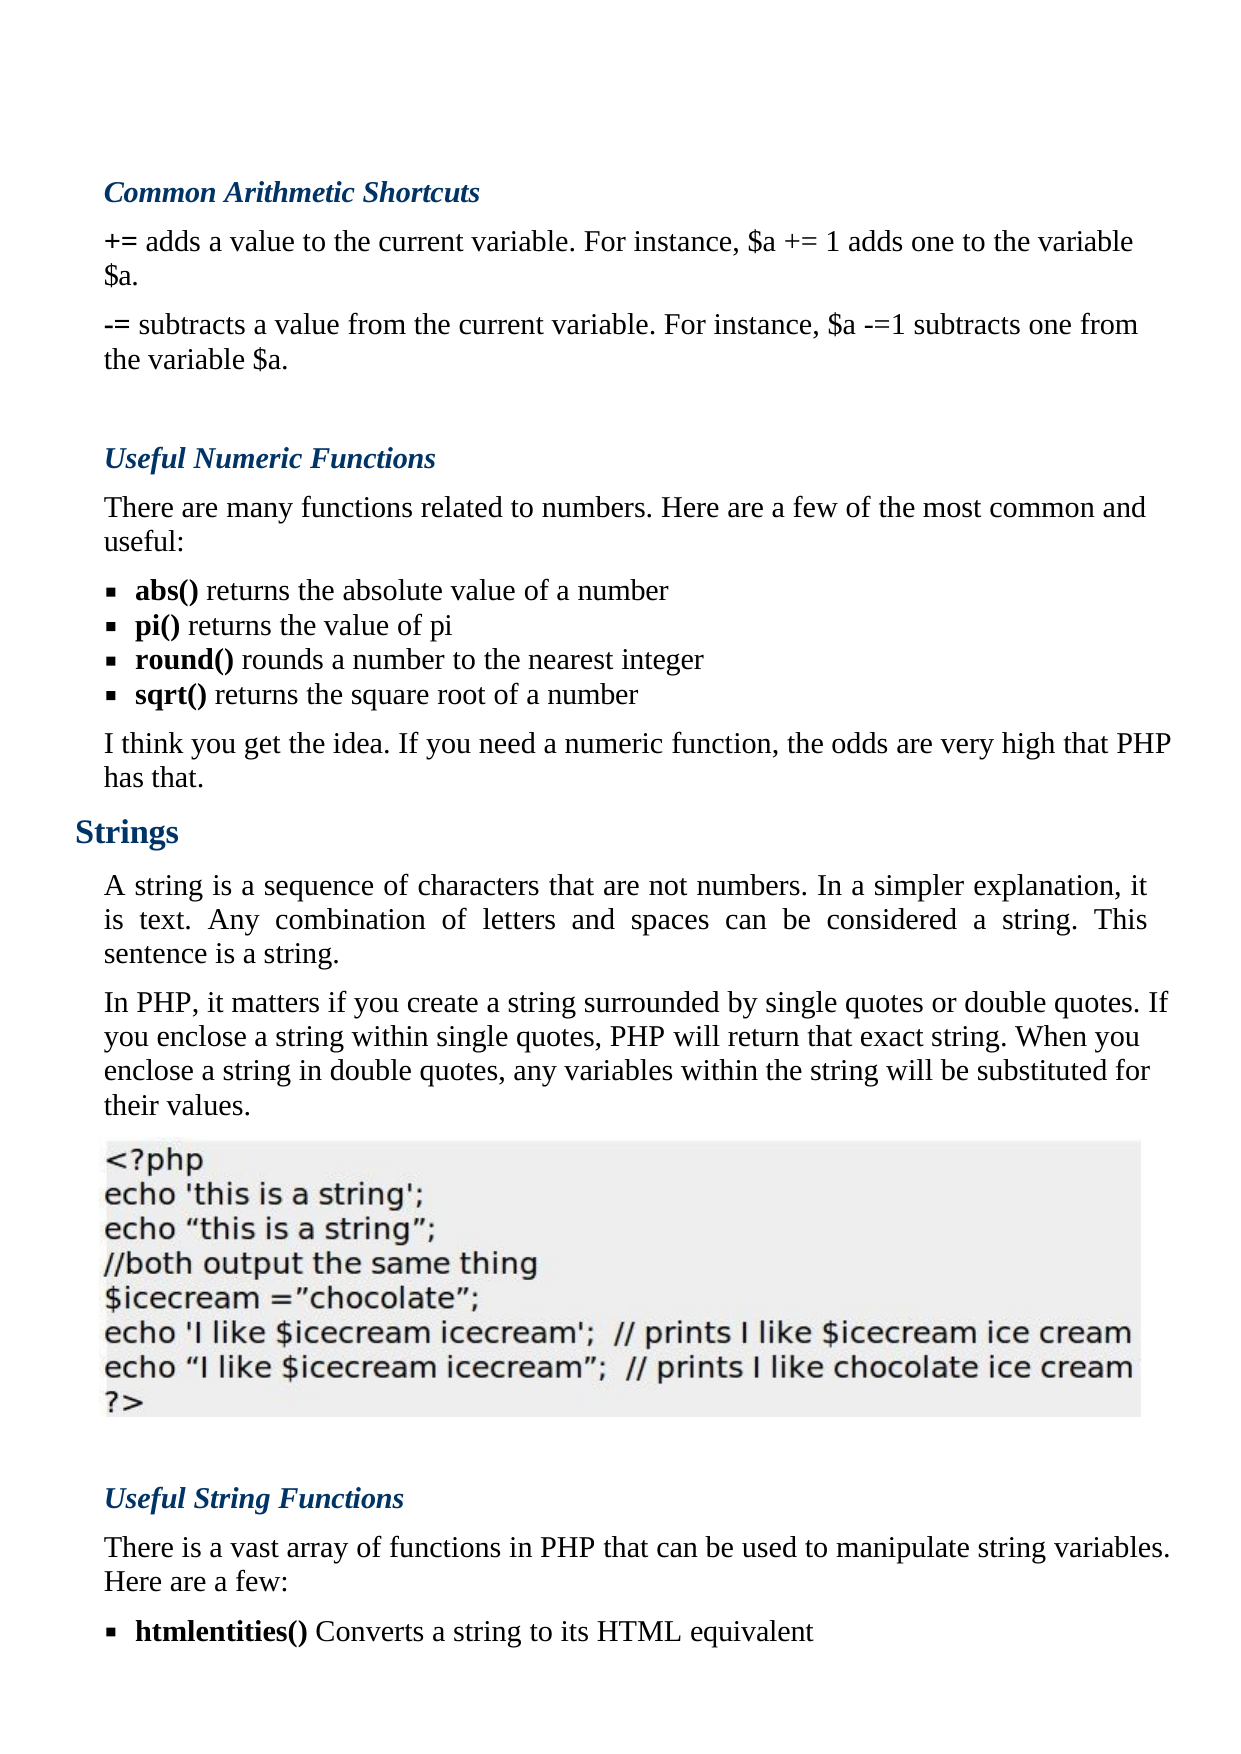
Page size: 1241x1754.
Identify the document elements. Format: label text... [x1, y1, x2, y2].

text pi() returns the value of pi [135, 607, 1178, 642]
subtitle Useful Numeric Functions [103, 440, 1178, 475]
subtitle Strings [75, 811, 1178, 851]
text A string is a sequence of characters that are not numbers. In a simpler explanation, it is text. Any combination of letters and spaces can be considered a string. This sentence is a string. [103, 868, 1148, 970]
subtitle Useful String Functions [103, 1480, 1178, 1515]
text -= subtracts a value from the current variable. For instance, $a -=1 subtracts one from the variable $a. [103, 308, 1151, 376]
subtitle Common Arithmetic Shortcuts [103, 174, 1178, 209]
text sqrt() returns the square root of a number [135, 676, 1178, 711]
text There are many functions related to numbers. Here are a few of the most common and useful: [103, 490, 1178, 558]
text There is a vast array of functions in PHP that can be used to manipulate string variables. Here are a few: [103, 1530, 1178, 1598]
picture [98, 1137, 1141, 1417]
text I think you get the idea. If you need a numeric function, the odds are very high that PHP has that. [103, 726, 1178, 794]
text abs() returns the absolute value of a number [135, 573, 1178, 607]
text += adds a value to the current variable. For instance, $a += 1 adds one to the variable [103, 223, 1178, 258]
text round() rounds a number to the nearest integer [135, 642, 1178, 676]
text In PHP, it matters if you create a string surrounded by single quotes or double quotes. If you enclose a string within single quotes, PHP will return that exact string. When you enclose a string in double quotes, any variables within the string will be substituted for their values. [103, 985, 1178, 1121]
text $a. [103, 258, 1178, 293]
text htmlentities() Converts a string to its HTML equivalent [135, 1613, 1178, 1647]
